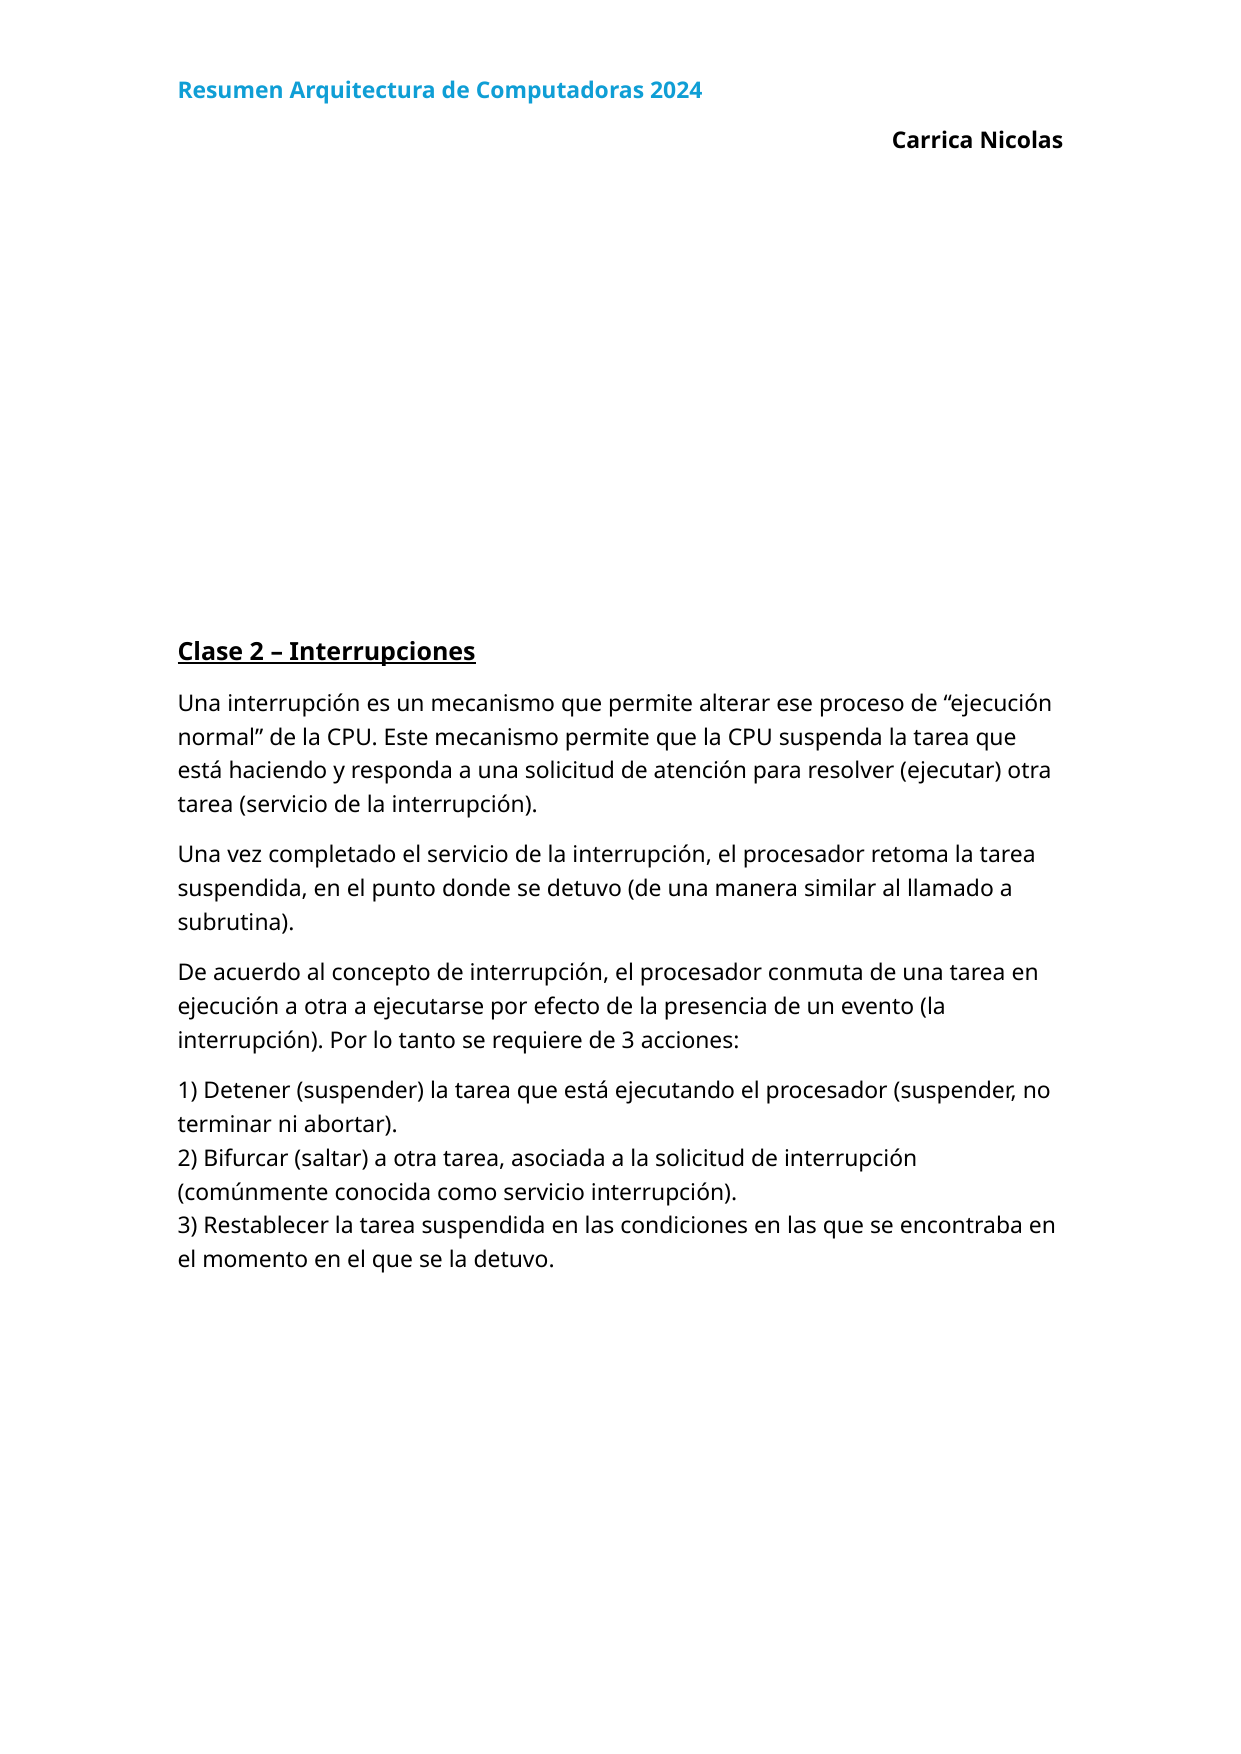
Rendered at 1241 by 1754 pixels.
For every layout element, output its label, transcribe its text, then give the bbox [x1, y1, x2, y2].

text Una vez completado el servicio de la interrupción, el procesador retoma la tarea suspendida, en el punto donde se detuvo (de una manera similar al llamado a subrutina). [177, 838, 1063, 937]
text De acuerdo al concepto de interrupción, el procesador conmuta de una tarea en ejecución a otra a ejecutarse por efecto de la presencia de un evento (la interrupción). Por lo tanto se requiere de 3 acciones: [177, 956, 1063, 1055]
text Una interrupción es un mecanismo que permite alterar ese proceso de “ejecución normal” de la CPU. Este mecanismo permite que la CPU suspenda la tarea que está haciendo y responda a una solicitud de atención para resolver (ejecutar) otra tarea (servicio de la interrupción). [177, 687, 1063, 819]
text Clase 2 – Interrupciones [177, 633, 1063, 667]
text 1) Detener (suspender) la tarea que está ejecutando el procesador (suspender, no terminar ni abortar). 2) Bifurcar (saltar) a otra tarea, asociada a la solicitud de interrupción (comúnmente conocida como servicio interrupción). 3) Restablecer la tarea suspendida en las condiciones en las que se encontraba en el momento en el que se la detuvo. [177, 1074, 1063, 1274]
